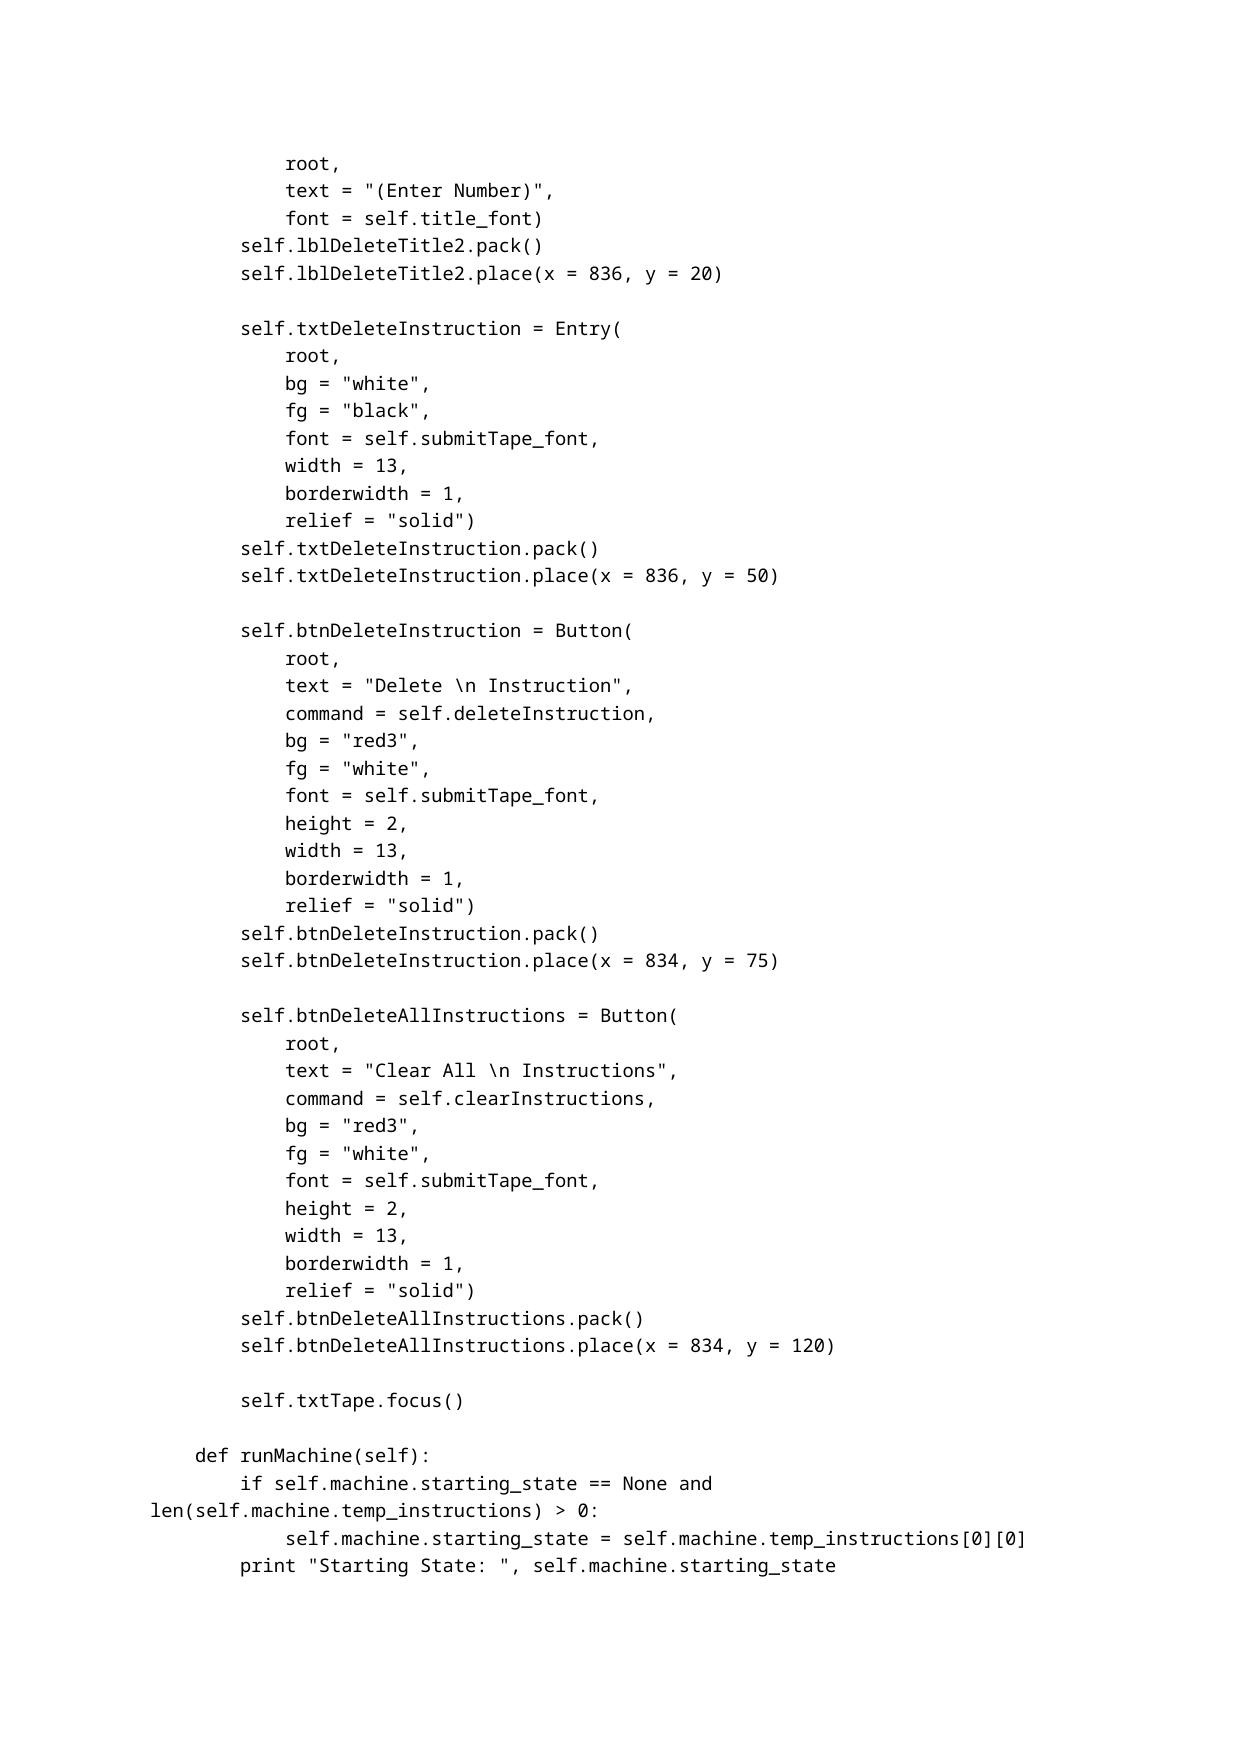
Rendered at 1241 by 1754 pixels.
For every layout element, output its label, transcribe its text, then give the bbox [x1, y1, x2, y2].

text bg = "white", [150, 370, 1090, 396]
text fg = "white", [150, 1140, 1090, 1166]
text relief = "solid") [150, 1277, 1090, 1303]
text root, [150, 150, 1090, 176]
text text = "(Enter Number)", [150, 177, 1090, 203]
text self.txtTape.focus() [150, 1387, 1090, 1413]
text relief = "solid") [150, 507, 1090, 533]
text relief = "solid") [150, 892, 1090, 918]
text bg = "red3", [150, 727, 1090, 753]
text self.txtDeleteInstruction.place(x = 836, y = 50) [150, 562, 1090, 588]
text height = 2, [150, 1195, 1090, 1221]
text borderwidth = 1, [150, 1250, 1090, 1276]
text font = self.submitTape_font, [150, 782, 1090, 808]
text height = 2, [150, 810, 1090, 836]
text root, [150, 645, 1090, 671]
text width = 13, [150, 837, 1090, 863]
text self.lblDeleteTitle2.place(x = 836, y = 20) [150, 260, 1090, 286]
text borderwidth = 1, [150, 865, 1090, 891]
text self.btnDeleteInstruction.pack() [150, 920, 1090, 946]
text self.lblDeleteTitle2.pack() [150, 232, 1090, 258]
text fg = "white", [150, 755, 1090, 781]
text font = self.submitTape_font, [150, 1167, 1090, 1193]
text self.txtDeleteInstruction = Entry( [150, 315, 1090, 341]
text if self.machine.starting_state == None and len(self.machine.temp_instructions) > 0: [150, 1470, 1090, 1523]
text self.btnDeleteInstruction = Button( [150, 617, 1090, 643]
text root, [150, 342, 1090, 368]
text bg = "red3", [150, 1112, 1090, 1138]
text fg = "black", [150, 397, 1090, 423]
text borderwidth = 1, [150, 480, 1090, 506]
text width = 13, [150, 1222, 1090, 1248]
text self.btnDeleteInstruction.place(x = 834, y = 75) [150, 947, 1090, 973]
text self.machine.starting_state = self.machine.temp_instructions[0][0] [150, 1525, 1090, 1551]
text command = self.clearInstructions, [150, 1085, 1090, 1111]
text font = self.title_font) [150, 205, 1090, 231]
text command = self.deleteInstruction, [150, 700, 1090, 726]
text text = "Delete \n Instruction", [150, 672, 1090, 698]
text root, [150, 1030, 1090, 1056]
text print "Starting State: ", self.machine.starting_state [150, 1552, 1090, 1578]
text self.btnDeleteAllInstructions.pack() [150, 1305, 1090, 1331]
text font = self.submitTape_font, [150, 425, 1090, 451]
text def runMachine(self): [150, 1442, 1090, 1468]
text self.btnDeleteAllInstructions = Button( [150, 1002, 1090, 1028]
text width = 13, [150, 452, 1090, 478]
text self.btnDeleteAllInstructions.place(x = 834, y = 120) [150, 1332, 1090, 1358]
text self.txtDeleteInstruction.pack() [150, 535, 1090, 561]
text text = "Clear All \n Instructions", [150, 1057, 1090, 1083]
